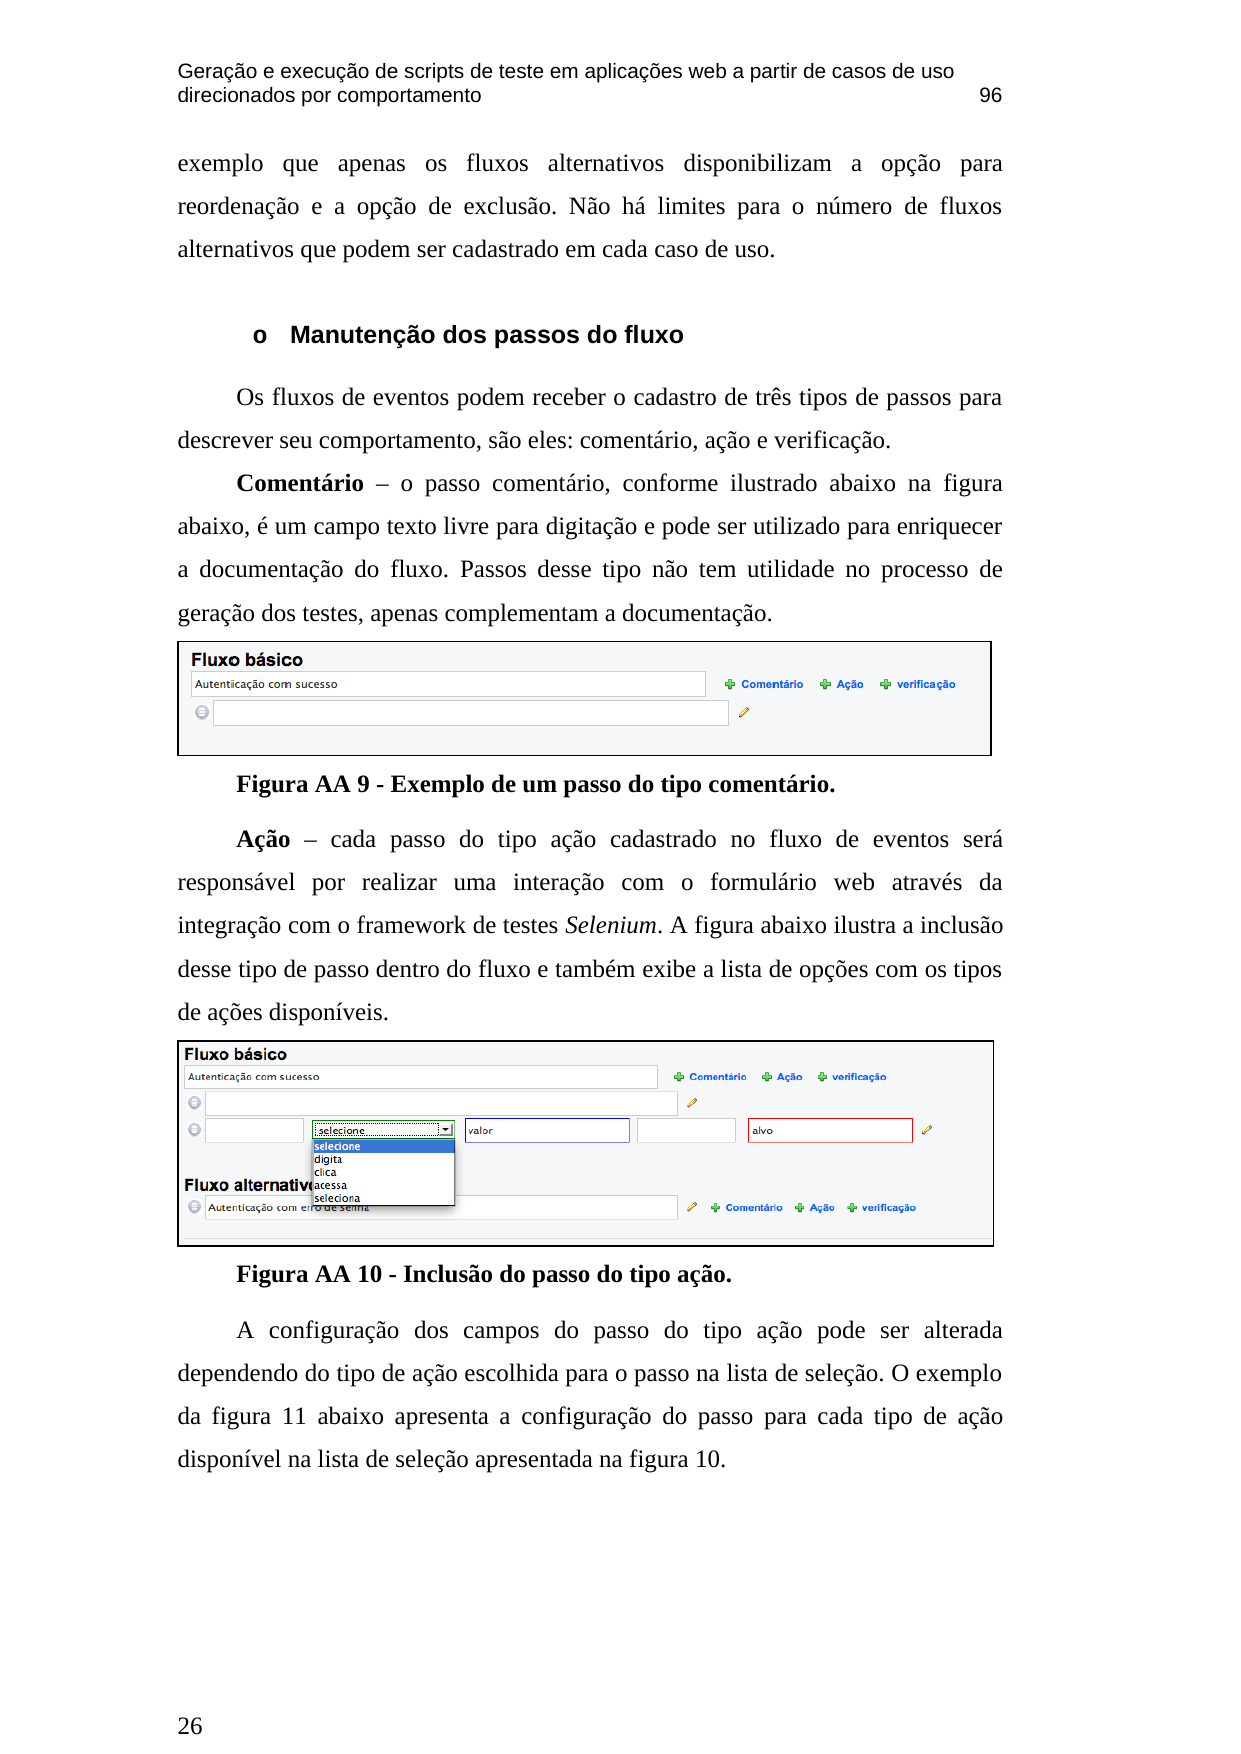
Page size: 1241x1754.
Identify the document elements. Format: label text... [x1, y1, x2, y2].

text Comentário – o passo comentário, conforme ilustrado abaixo na figura abaixo, é um campo texto livre para digitação e pode ser utilizado para enriquecer a documentação do fluxo. Passos desse tipo não tem utilidade no processo de geração dos testes, apenas complementam a documentação. [177, 468, 1004, 626]
list Manutenção dos passos do fluxo [252, 320, 1004, 351]
text Figura AA 9 - Exemplo de um passo do tipo comentário. [177, 769, 1004, 797]
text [177, 148, 1004, 263]
text Figura AA 10 - Inclusão do passo do tipo ação. [177, 1259, 1004, 1288]
text Ação – cada passo do tipo ação cadastrado no fluxo de eventos será responsável por realizar uma interação com o formulário web através da integração com o framework de testes Selenium. A figura abaixo ilustra a inclusão desse tipo de passo dentro do fluxo e também exibe a lista de opções com os tipos de ações disponíveis. [177, 824, 1004, 1026]
picture [179, 642, 990, 755]
text Os fluxos de eventos podem receber o cadastro de três tipos de passos para descrever seu comportamento, são eles: comentário, ação e verificação. [177, 382, 1004, 454]
text A configuração dos campos do passo do tipo ação pode ser alterada dependendo do tipo de ação escolhida para o passo na lista de seleção. O exemplo da figura 11 abaixo apresenta a configuração do passo para cada tipo de ação disponível na lista de seleção apresentada na figura 10. [177, 1315, 1004, 1473]
picture [179, 1042, 993, 1245]
